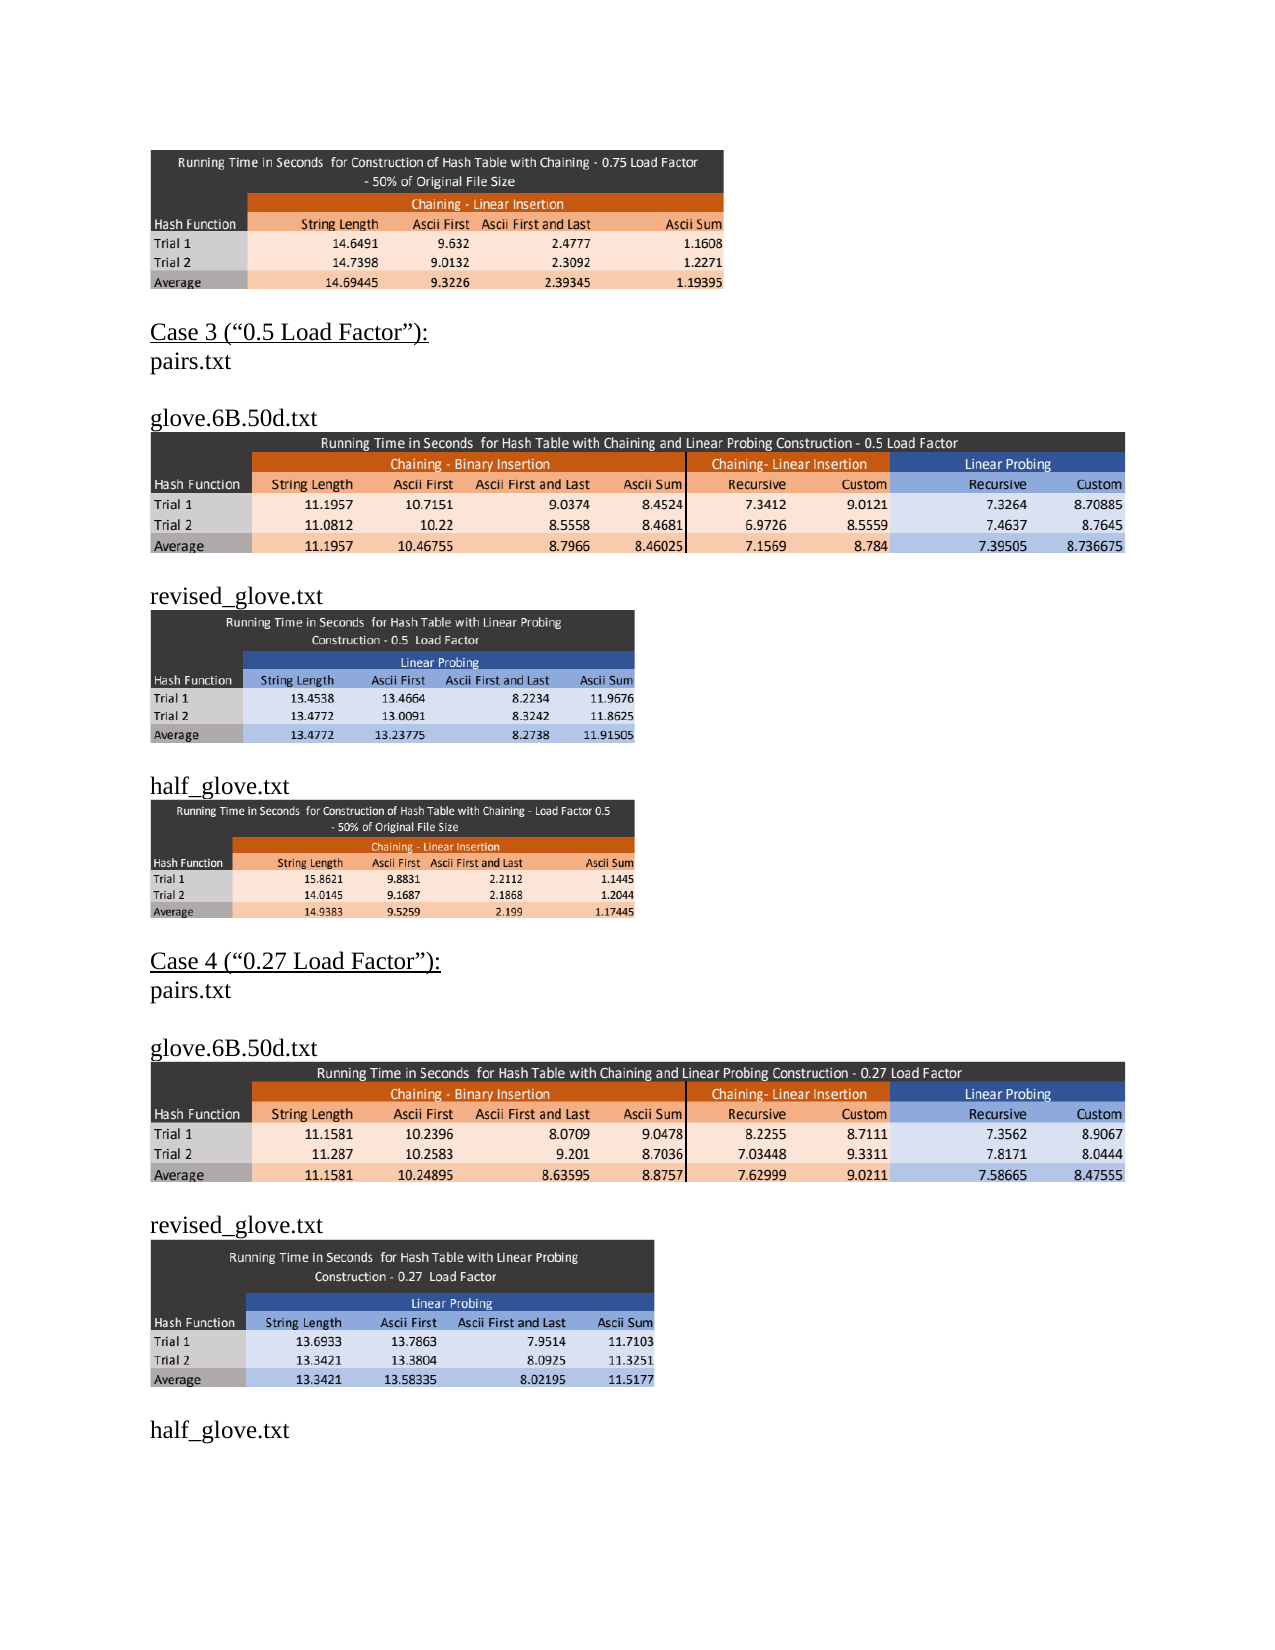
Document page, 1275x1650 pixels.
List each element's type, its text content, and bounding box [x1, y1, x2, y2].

text half_glove.txt [150, 1415, 1125, 1444]
text pairs.txt [150, 346, 1125, 374]
text Case 3 (“0.5 Load Factor”): [150, 317, 1125, 346]
text glove.6B.50d.txt [150, 403, 1125, 432]
text revised_glove.txt [150, 581, 1125, 610]
text half_glove.txt [150, 771, 1125, 800]
text glove.6B.50d.txt [150, 1033, 1125, 1061]
text Case 4 (“0.27 Load Factor”): [150, 946, 1125, 975]
text pairs.txt [150, 975, 1125, 1004]
text revised_glove.txt [150, 1210, 1125, 1239]
